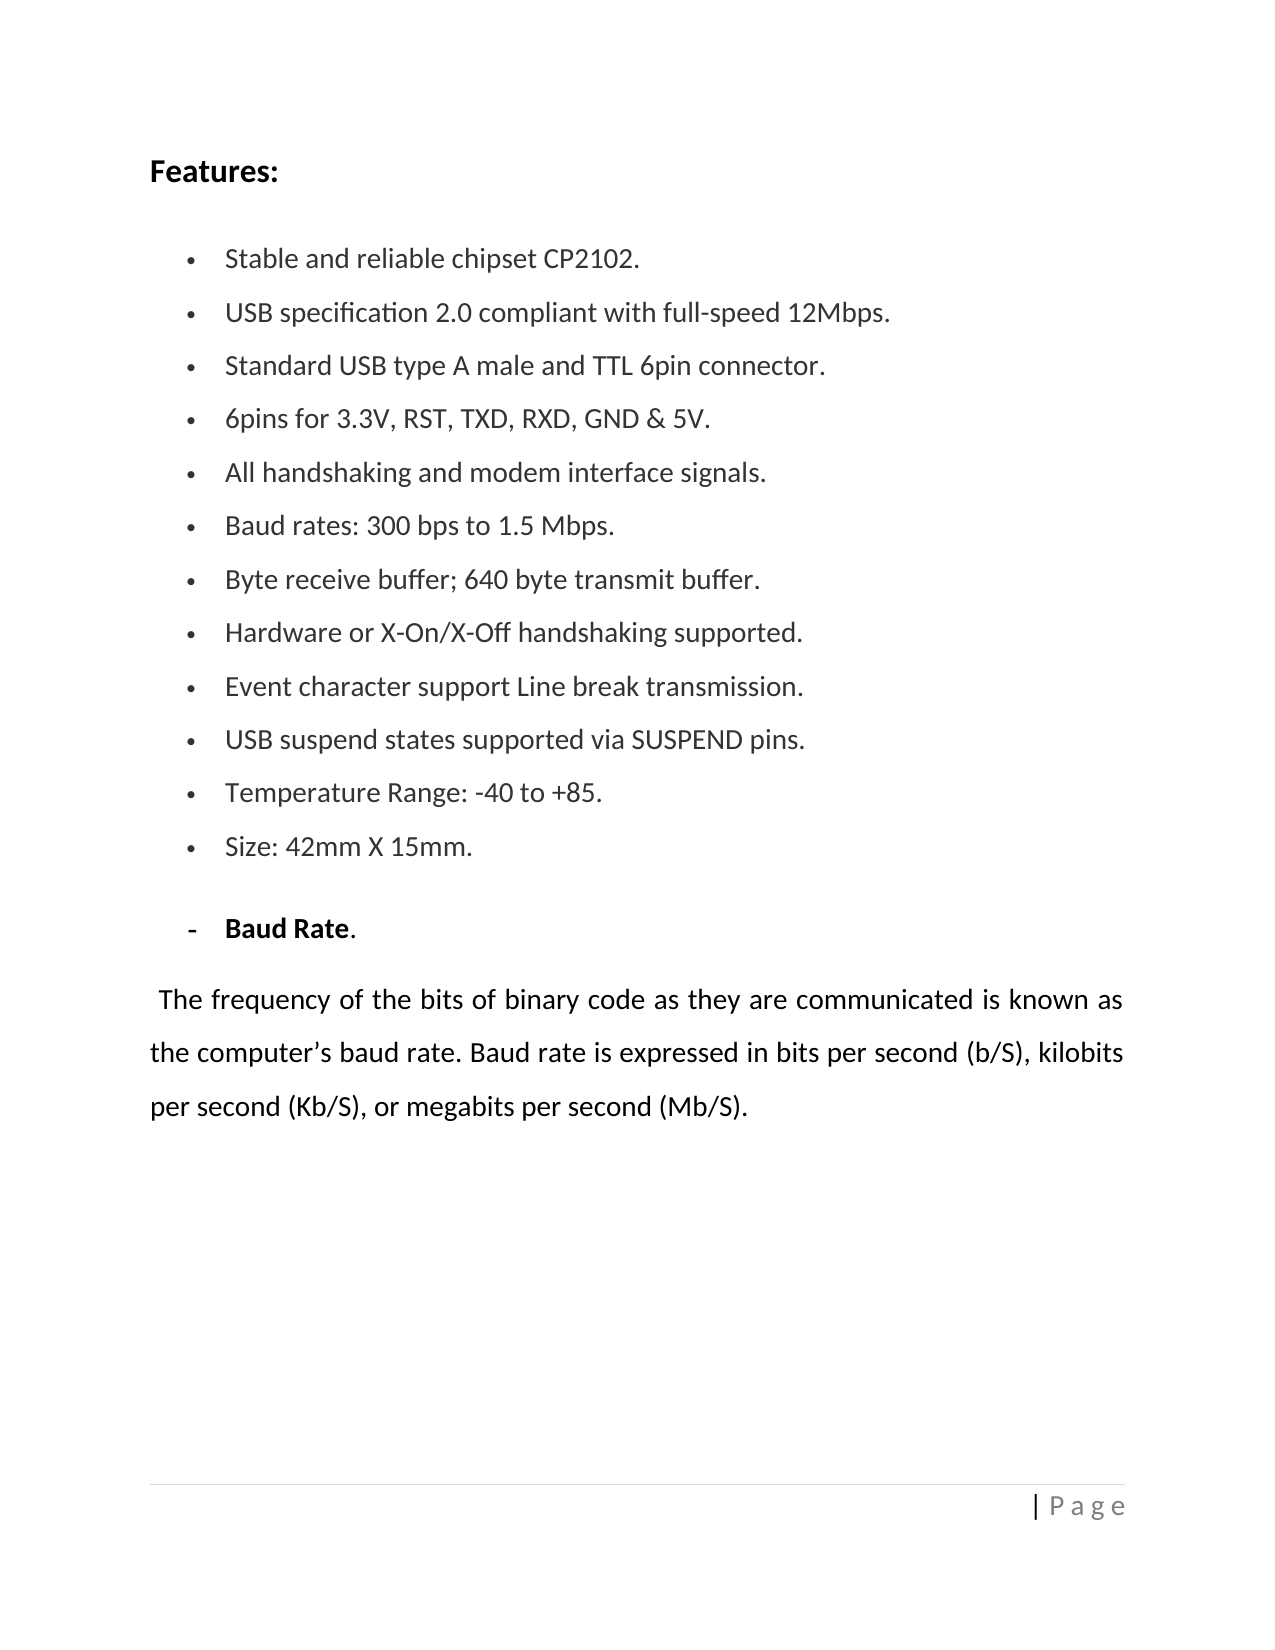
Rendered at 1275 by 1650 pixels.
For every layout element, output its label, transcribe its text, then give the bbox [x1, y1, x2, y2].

list Size: 42mm X 15mm. [187, 828, 1125, 864]
list USB specification 2.0 compliant with full-speed 12Mbps. [187, 294, 1125, 329]
text The frequency of the bits of binary code as they are communicated is known as the computer’s baud rate. Baud rate is expressed in bits per second (b/S), kilobits per second (Kb/S), or megabits per second (Mb/S). [150, 981, 1125, 1123]
list Temperature Range: -40 to +85. [187, 774, 1125, 810]
list Hardware or X-On/X-Off handshaking supported. [187, 614, 1125, 650]
list Stable and reliable chipset CP2102. [187, 240, 1125, 276]
list All handshaking and modem interface signals. [187, 454, 1125, 489]
list Standard USB type A male and TTL 6pin connector. [187, 347, 1125, 383]
text Features: [150, 150, 1125, 191]
list USB suspend states supported via SUSPEND pins. [187, 721, 1125, 757]
list Baud rates: 300 bps to 1.5 Mbps. [187, 507, 1125, 543]
list Event character support Line break transmission. [187, 668, 1125, 703]
list Baud Rate. [187, 911, 1125, 946]
list 6pins for 3.3V, RST, TXD, RXD, GND & 5V. [187, 401, 1125, 436]
list Byte receive buffer; 640 byte transmit buffer. [187, 561, 1125, 596]
